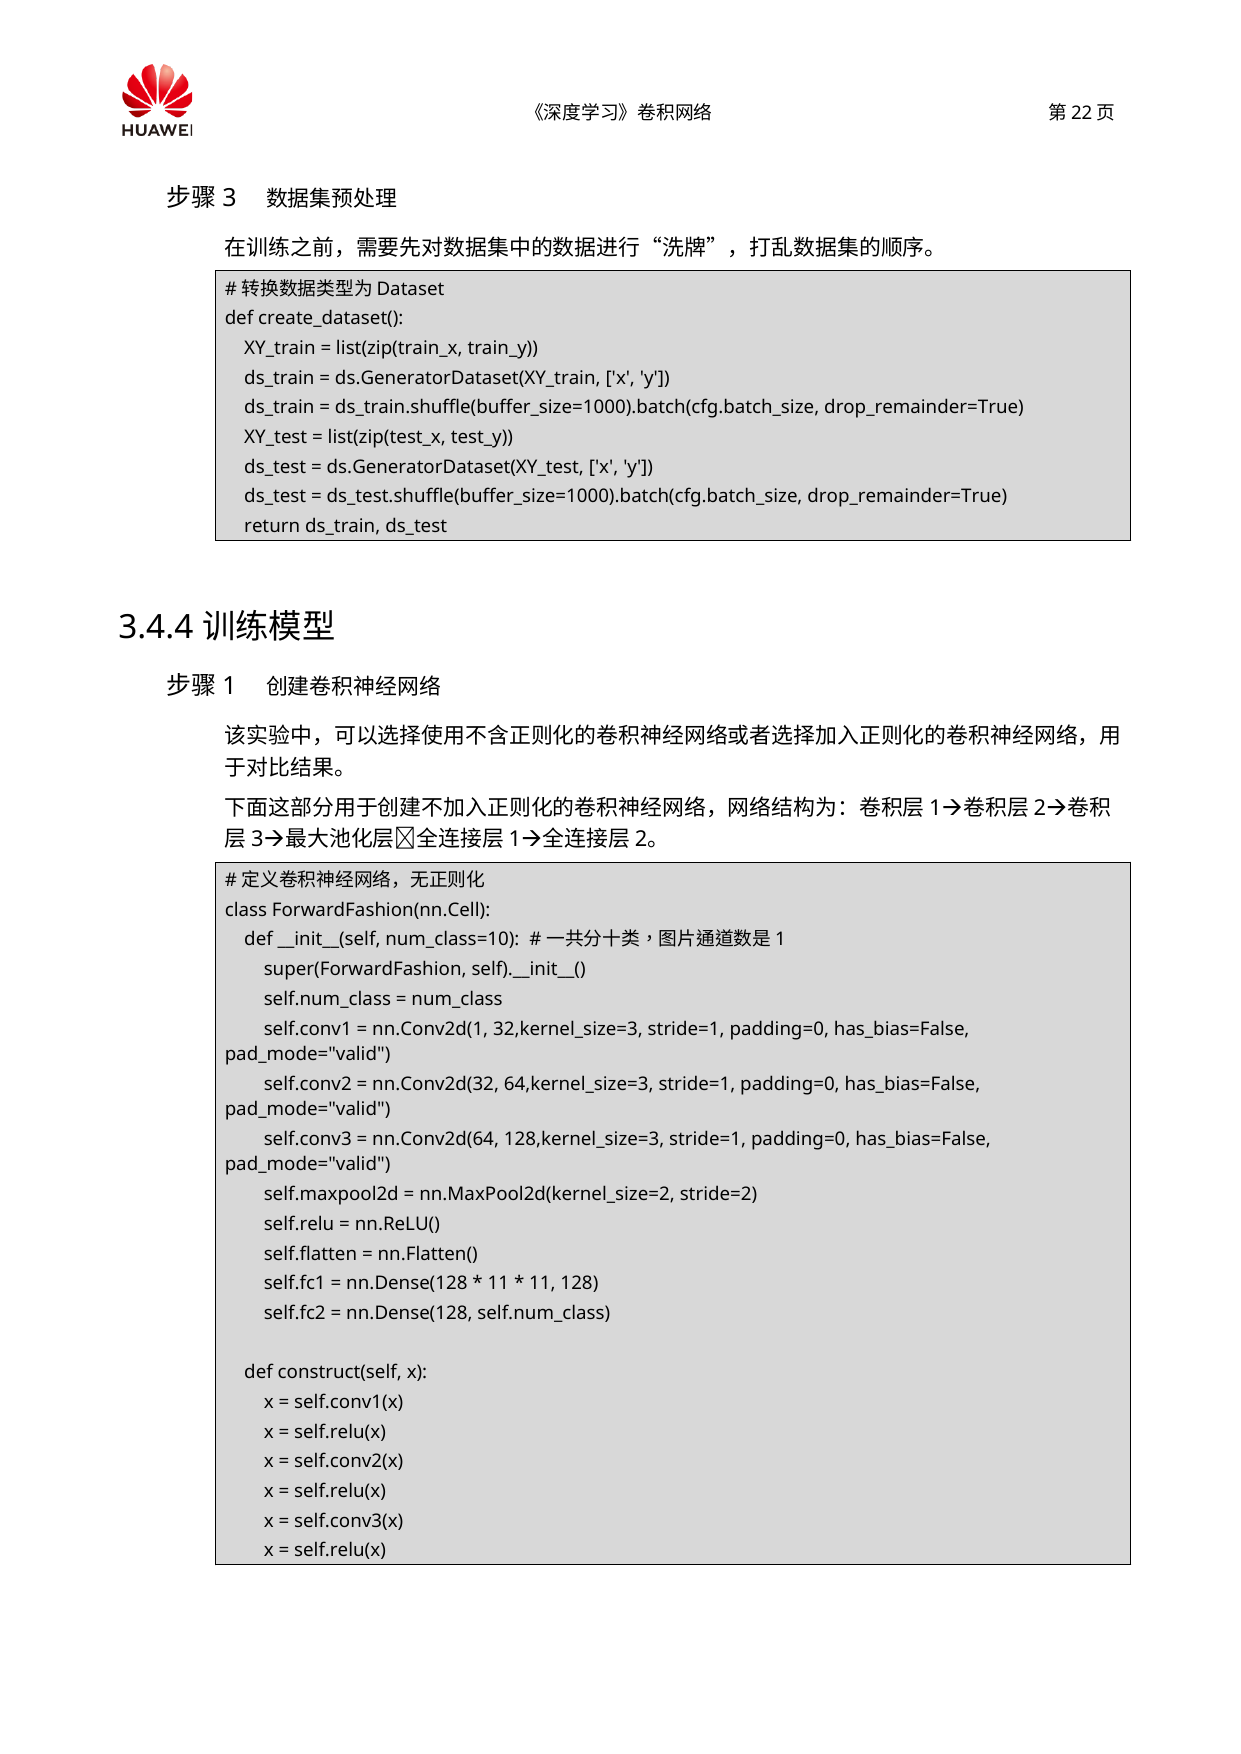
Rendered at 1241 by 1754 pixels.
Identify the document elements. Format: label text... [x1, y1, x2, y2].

text x = self.conv2(x) [216, 1444, 1130, 1473]
text ds_train = ds.GeneratorDataset(XY_train, ['x', 'y']) [216, 361, 1130, 389]
text super(ForwardFashion, self).__init__() [216, 952, 1130, 981]
picture [122, 64, 193, 136]
text # 定义卷积神经网络，无正则化 [216, 863, 1130, 892]
text ds_test = ds_test.shuffle(buffer_size=1000).batch(cfg.batch_size, drop_remainder=True) [216, 479, 1130, 508]
text self.conv1 = nn.Conv2d(1, 32,kernel_size=3, stride=1, padding=0, has_bias=False, pad_mode="valid") [216, 1012, 1130, 1066]
text ds_test = ds.GeneratorDataset(XY_test, ['x', 'y']) [216, 450, 1130, 478]
text return ds_train, ds_test [216, 509, 1130, 540]
text 该实验中，可以选择使用不含正则化的卷积神经网络或者选择加入正则化的卷积神经网络，用于对比结果。 [224, 718, 1122, 781]
text ds_train = ds_train.shuffle(buffer_size=1000).batch(cfg.batch_size, drop_remainder=True) [216, 391, 1130, 419]
text def __init__(self, num_class=10): # 一共分十类，图片通道数是1 [216, 923, 1130, 951]
text self.relu = nn.ReLU() [216, 1207, 1130, 1236]
text class ForwardFashion(nn.Cell): [216, 893, 1130, 922]
text self.num_class = num_class [216, 982, 1130, 1011]
text x = self.relu(x) [216, 1415, 1130, 1443]
text x = self.relu(x) [216, 1474, 1130, 1503]
text x = self.relu(x) [216, 1533, 1130, 1564]
text # 转换数据类型为Dataset [216, 271, 1130, 300]
text XY_train = list(zip(train_x, train_y)) [216, 331, 1130, 360]
subtitle 训练模型 [118, 600, 1122, 648]
text self.conv3 = nn.Conv2d(64, 128,kernel_size=3, stride=1, padding=0, has_bias=False, pad_mode="valid") [216, 1122, 1130, 1176]
text 在训练之前，需要先对数据集中的数据进行“洗牌”，打乱数据集的顺序。 [224, 230, 1122, 262]
text 创建卷积神经网络 [236, 665, 1122, 701]
text self.maxpool2d = nn.MaxPool2d(kernel_size=2, stride=2) [216, 1177, 1130, 1206]
text self.flatten = nn.Flatten() [216, 1237, 1130, 1265]
text 数据集预处理 [236, 177, 1122, 213]
text self.fc2 = nn.Dense(128, self.num_class) [216, 1296, 1130, 1325]
text XY_test = list(zip(test_x, test_y)) [216, 420, 1130, 449]
text x = self.conv3(x) [216, 1504, 1130, 1532]
text self.conv2 = nn.Conv2d(32, 64,kernel_size=3, stride=1, padding=0, has_bias=False, pad_mode="valid") [216, 1067, 1130, 1121]
text self.fc1 = nn.Dense(128 * 11 * 11, 128) [216, 1266, 1130, 1295]
text def create_dataset(): [216, 301, 1130, 330]
text 下面这部分用于创建不加入正则化的卷积神经网络，网络结构为：卷积层1卷积层2卷积层3最大池化层全连接层1全连接层2。 [224, 790, 1122, 853]
text x = self.conv1(x) [216, 1385, 1130, 1414]
text def construct(self, x): [216, 1355, 1130, 1384]
